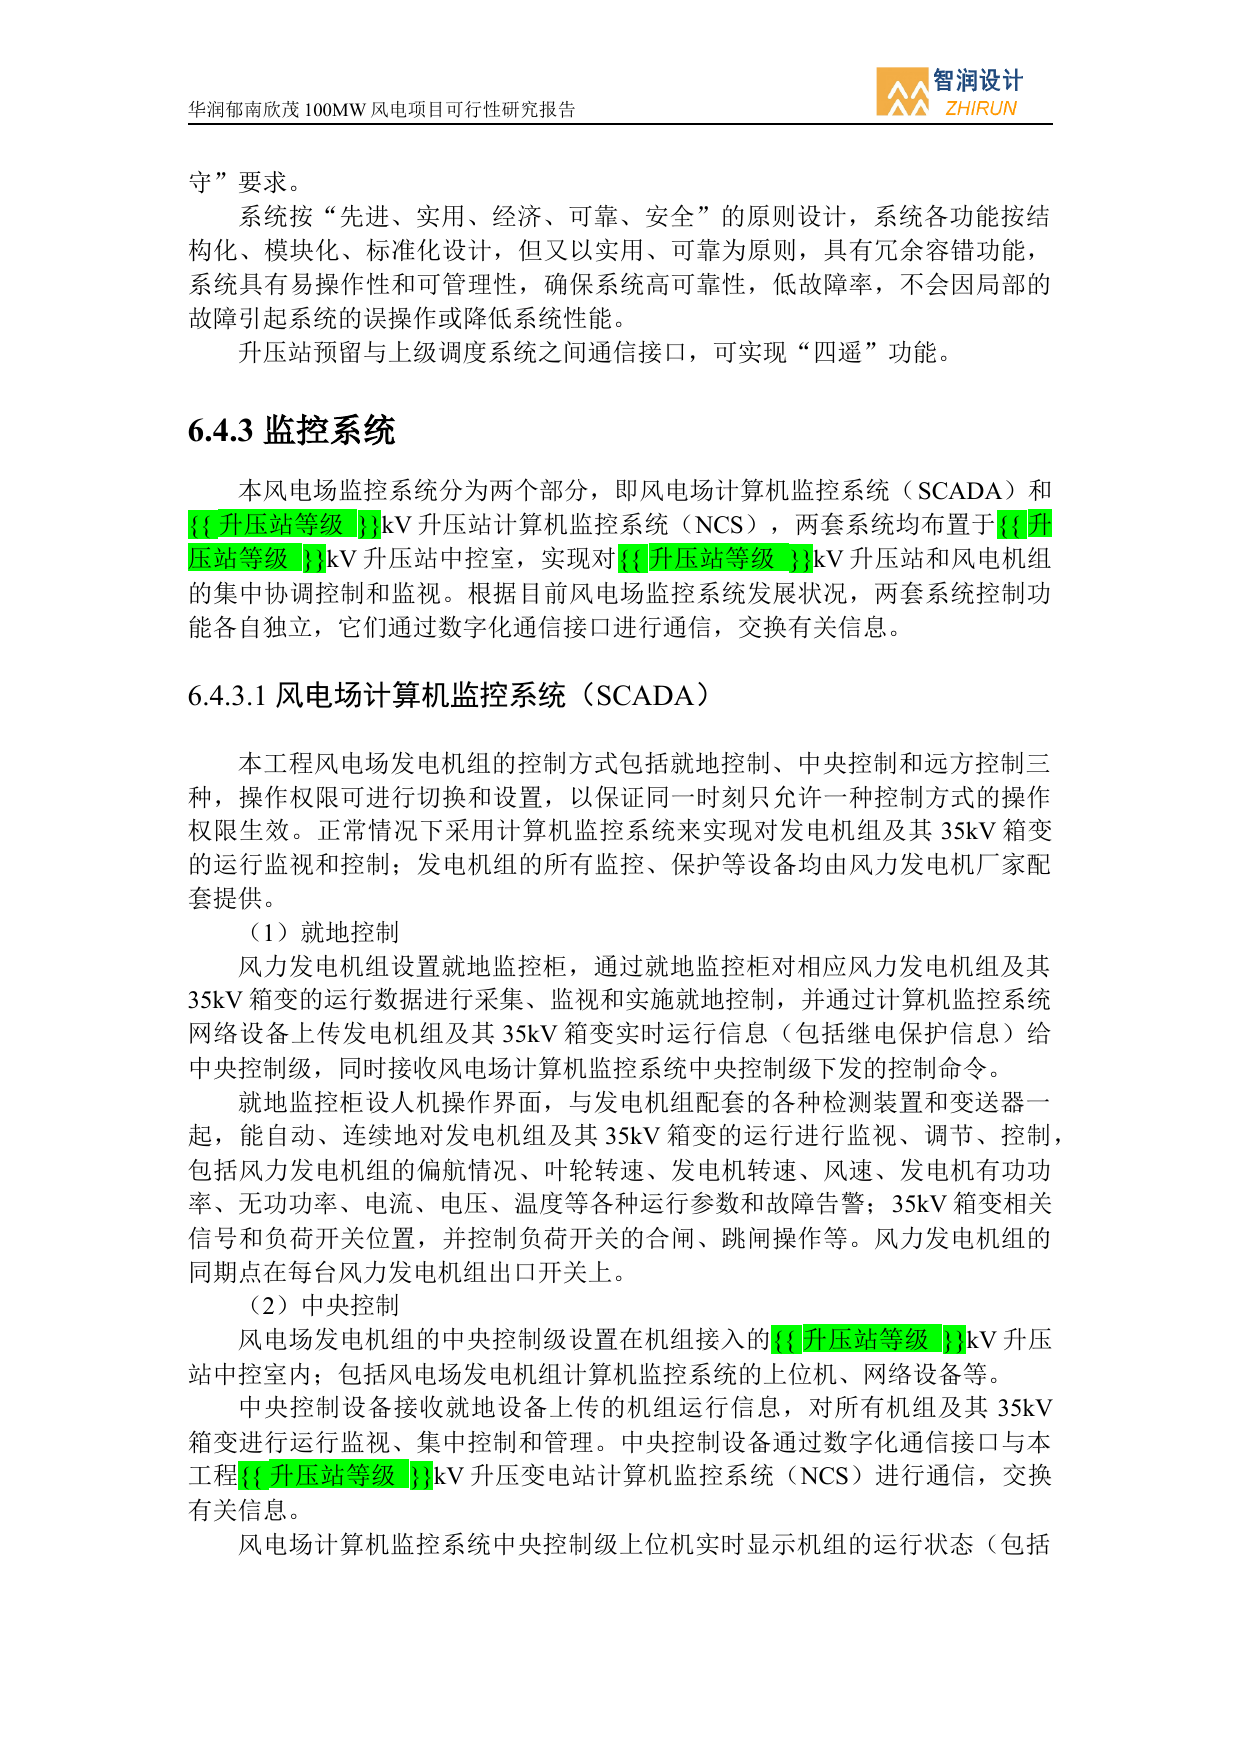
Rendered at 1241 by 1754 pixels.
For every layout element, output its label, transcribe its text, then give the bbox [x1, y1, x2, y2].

text （2）中央控制 [187, 1288, 1053, 1322]
text 就地监控柜设人机操作界面，与发电机组配套的各种检测装置和变送器一起，能自动、连续地对发电机组及其35kV箱变的运行进行监视、调节、控制，包括风力发电机组的偏航情况、叶轮转速、发电机转速、风速、发电机有功功率、无功功率、电流、电压、温度等各种运行参数和故障告警；35kV箱变相关信号和负荷开关位置，并控制负荷开关的合闸、跳闸操作等。风力发电机组的同期点在每台风力发电机组出口开关上。 [187, 1084, 1053, 1288]
text 本风电场监控系统分为两个部分，即风电场计算机监控系统（SCADA）和{{ 升压站等级 }}kV升压站计算机监控系统（NCS），两套系统均布置于{{ 升压站等级 }}kV升压站中控室，实现对{{ 升压站等级 }}kV升压站和风电机组的集中协调控制和监视。根据目前风电场监控系统发展状况，两套系统控制功能各自独立，它们通过数字化通信接口进行通信，交换有关信息。 [187, 473, 1053, 642]
text 本工程风电场发电机组的控制方式包括就地控制、中央控制和远方控制三种，操作权限可进行切换和设置，以保证同一时刻只允许一种控制方式的操作权限生效。正常情况下采用计算机监控系统来实现对发电机组及其35kV箱变的运行监视和控制；发电机组的所有监控、保护等设备均由风力发电机厂家配套提供。 [187, 744, 1053, 914]
picture [876, 65, 1024, 117]
text 6.4.3.1 风电场计算机监控系统（SCADA） [187, 659, 1053, 727]
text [187, 164, 1053, 198]
text 系统按“先进、实用、经济、可靠、安全”的原则设计，系统各功能按结构化、模块化、标准化设计，但又以实用、可靠为原则，具有冗余容错功能，系统具有易操作性和可管理性，确保系统高可靠性，低故障率，不会因局部的故障引起系统的误操作或降低系统性能。 [187, 198, 1053, 334]
text 升压站预留与上级调度系统之间通信接口，可实现“四遥”功能。 [187, 334, 1053, 368]
text 6.4.3 监控系统 [187, 395, 1053, 463]
text 风力发电机组设置就地监控柜，通过就地监控柜对相应风力发电机组及其35kV箱变的运行数据进行采集、监视和实施就地控制，并通过计算机监控系统网络设备上传发电机组及其35kV箱变实时运行信息（包括继电保护信息）给中央控制级，同时接收风电场计算机监控系统中央控制级下发的控制命令。 [187, 948, 1053, 1084]
text （1）就地控制 [187, 914, 1053, 948]
text 风电场发电机组的中央控制级设置在机组接入的{{ 升压站等级 }}kV升压站中控室内；包括风电场发电机组计算机监控系统的上位机、网络设备等。 [187, 1322, 1053, 1389]
text 中央控制设备接收就地设备上传的机组运行信息，对所有机组及其35kV箱变进行运行监视、集中控制和管理。中央控制设备通过数字化通信接口与本工程{{ 升压站等级 }}kV升压变电站计算机监控系统（NCS）进行通信，交换有关信息。 [187, 1389, 1053, 1525]
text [187, 1525, 1053, 1559]
